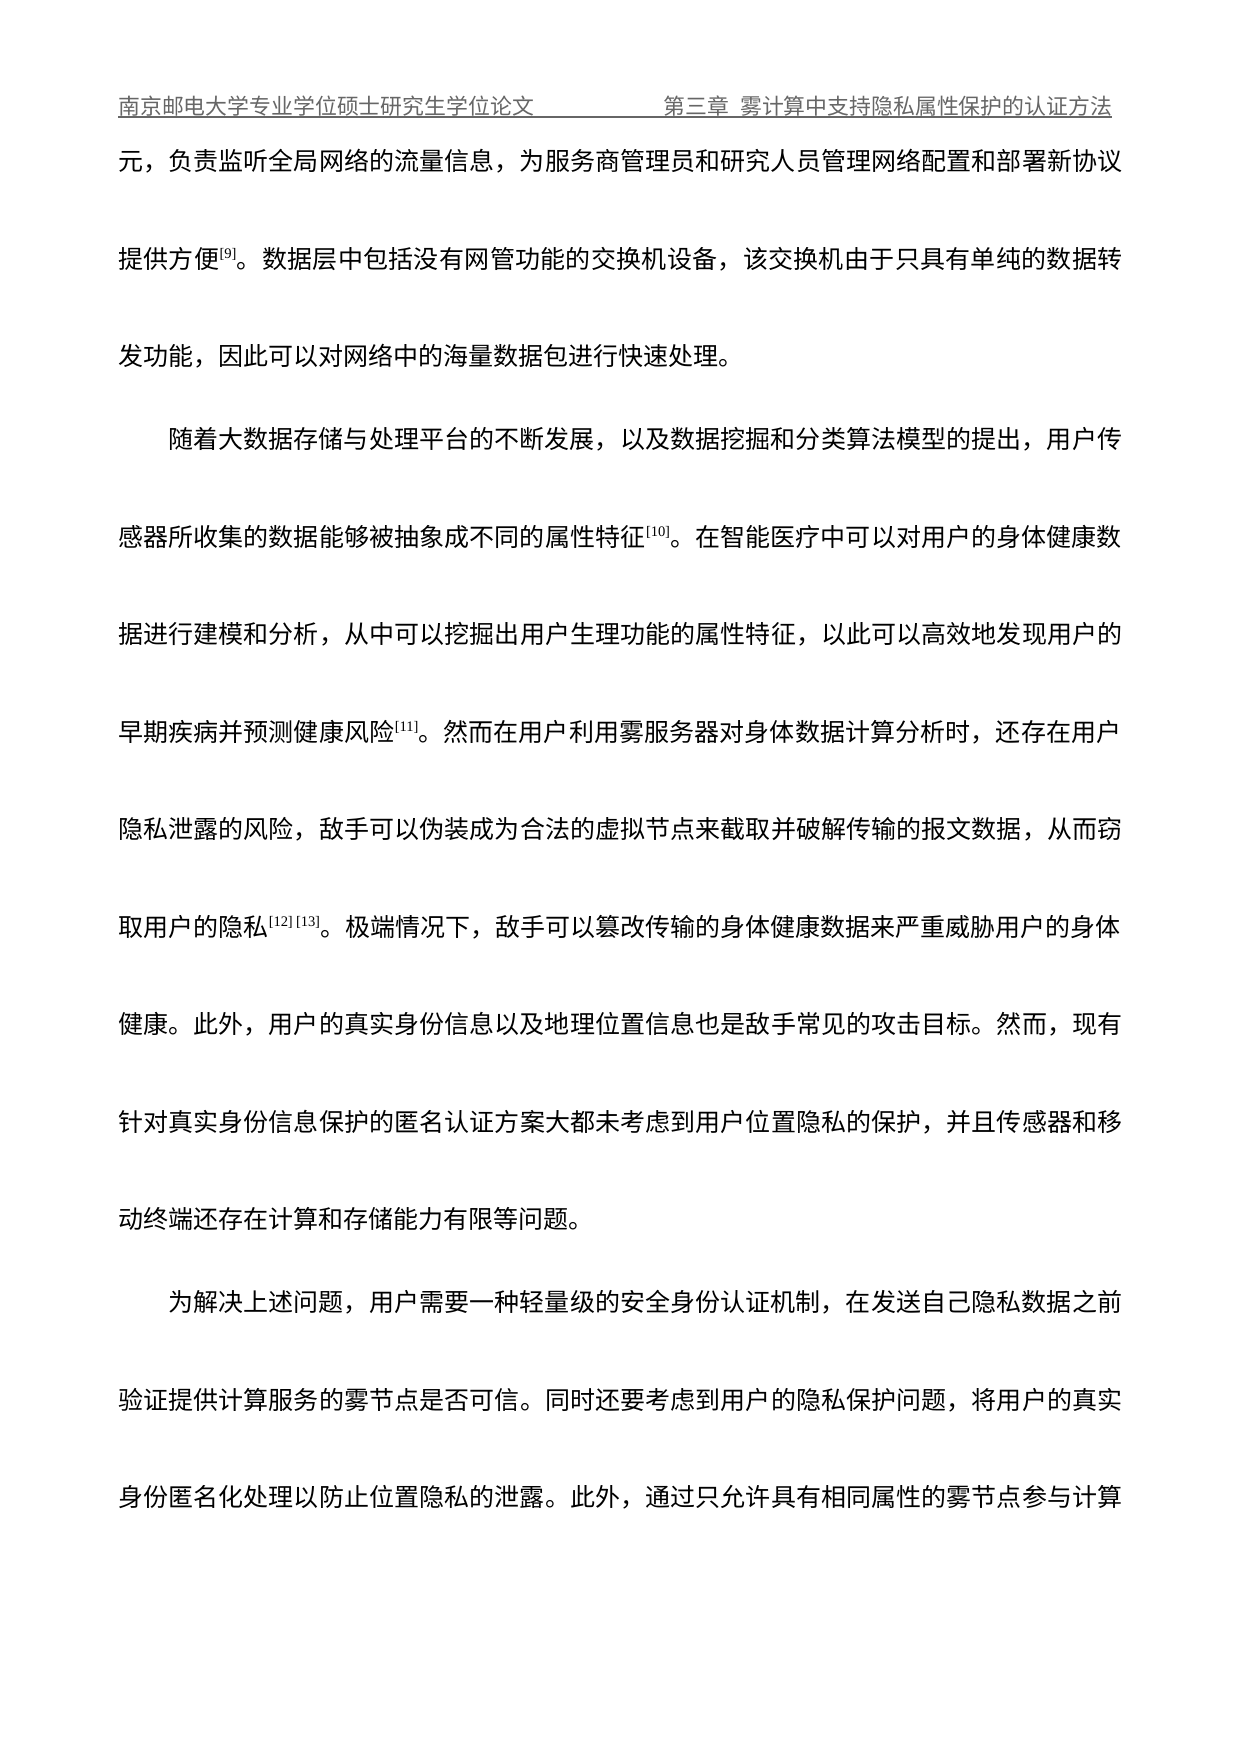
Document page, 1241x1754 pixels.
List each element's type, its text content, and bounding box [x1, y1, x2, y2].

text 随着大数据存储与处理平台的不断发展，以及数据挖掘和分类算法模型的提出，用户传感器所收集的数据能够被抽象成不同的属性特征[10]。在智能医疗中可以对用户的身体健康数据进行建模和分析，从中可以挖掘出用户生理功能的属性特征，以此可以高效地发现用户的早期疾病并预测健康风险[11]。然而在用户利用雾服务器对身体数据计算分析时，还存在用户隐私泄露的风险，敌手可以伪装成为合法的虚拟节点来截取并破解传输的报文数据，从而窃取用户的隐私[12] [13]。极端情况下，敌手可以篡改传输的身体健康数据来严重威胁用户的身体健康。此外，用户的真实身份信息以及地理位置信息也是敌手常见的攻击目标。然而，现有针对真实身份信息保护的匿名认证方案大都未考虑到用户位置隐私的保护，并且传感器和移动终端还存在计算和存储能力有限等问题。 [118, 405, 1122, 1250]
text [118, 127, 1122, 387]
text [118, 1268, 1122, 1528]
